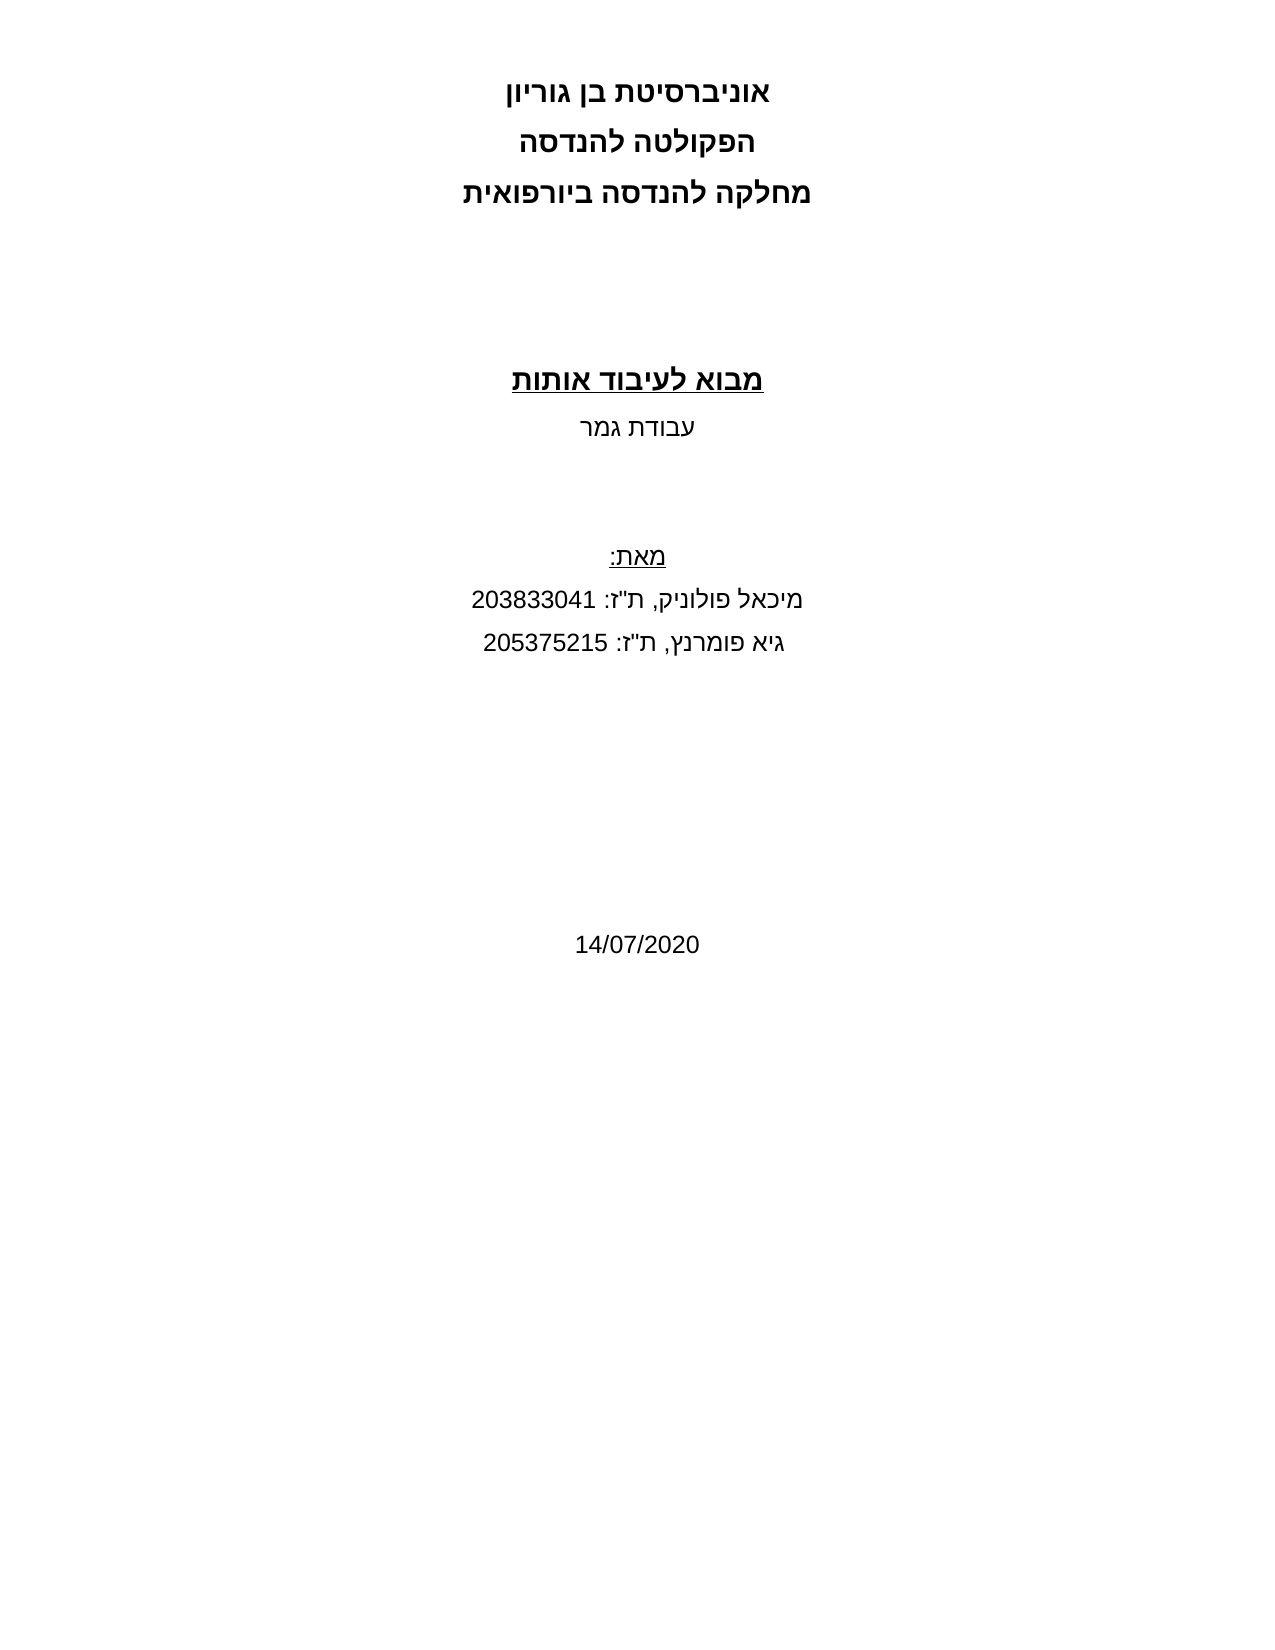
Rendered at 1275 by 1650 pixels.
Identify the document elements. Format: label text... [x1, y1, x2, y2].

text גיא פומרנץ, ת"ז: 205375215 [75, 628, 1200, 657]
text מאת: [75, 542, 1200, 571]
text עבודת גמר [75, 413, 1200, 442]
text מחלקה להנדסה ביורפואית [75, 176, 1200, 209]
text מבוא לעיבוד אותות [75, 362, 1200, 396]
text 14/07/2020 [75, 930, 1200, 959]
text אוניברסיטת בן גוריון [75, 75, 1200, 108]
text הפקולטה להנדסה [75, 125, 1200, 159]
text מיכאל פולוניק, ת"ז: 203833041 [75, 585, 1200, 614]
